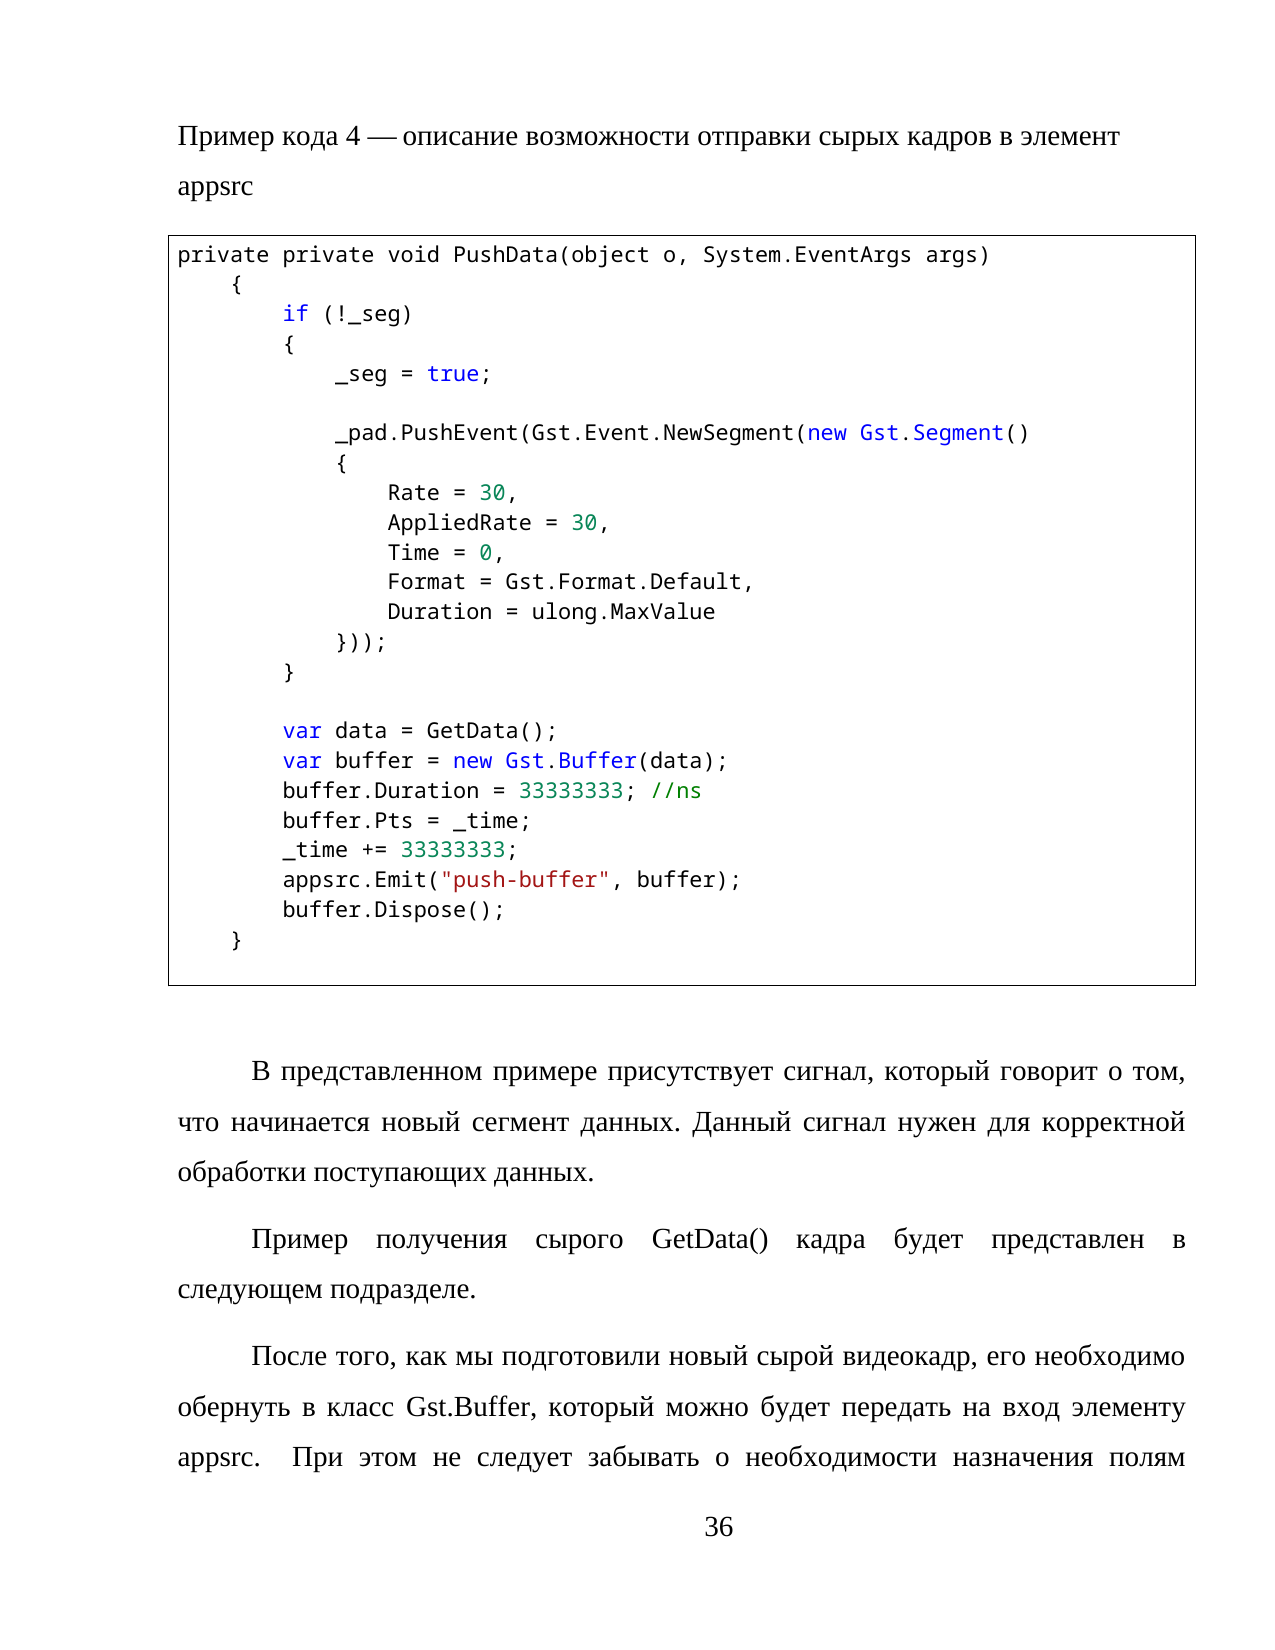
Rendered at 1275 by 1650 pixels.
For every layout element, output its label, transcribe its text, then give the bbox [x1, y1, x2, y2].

text buffer.Pts = _time; [177, 804, 1186, 834]
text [177, 1338, 1186, 1472]
text { [177, 328, 1186, 358]
text if (!_seg) [177, 298, 1186, 328]
text _seg = true; [177, 358, 1186, 387]
text описание возможности отправки сырых кадров в элемент appsrc [177, 118, 1186, 202]
text Duration = ulong.MaxValue [177, 596, 1186, 626]
text var data = GetData(); [177, 715, 1186, 745]
text Time = 0, [177, 536, 1186, 566]
text { [177, 447, 1186, 477]
text var buffer = new Gst.Buffer(data); [177, 745, 1186, 775]
text { [177, 268, 1186, 298]
text _pad.PushEvent(Gst.Event.NewSegment(new Gst.Segment() [177, 417, 1186, 447]
text appsrc.Emit("push-buffer", buffer); [177, 864, 1186, 894]
text _time += 33333333; [177, 834, 1186, 864]
text buffer.Dispose(); [177, 894, 1186, 924]
text Format = Gst.Format.Default, [177, 566, 1186, 596]
text } [177, 656, 1186, 685]
text AppliedRate = 30, [177, 507, 1186, 536]
text buffer.Duration = 33333333; //ns [177, 775, 1186, 804]
text Rate = 30, [177, 477, 1186, 507]
text } [177, 924, 1186, 950]
text private private void PushData(object o, System.EventArgs args) [169, 236, 1195, 268]
text Пример получения сырого GetData() кадра будет представлен в следующем подразделе. [177, 1221, 1186, 1305]
text В представленном примере присутствует сигнал, который говорит о том, что начинается новый сегмент данных. Данный сигнал нужен для корректной обработки поступающих данных. [177, 1053, 1186, 1188]
text })); [177, 626, 1186, 656]
